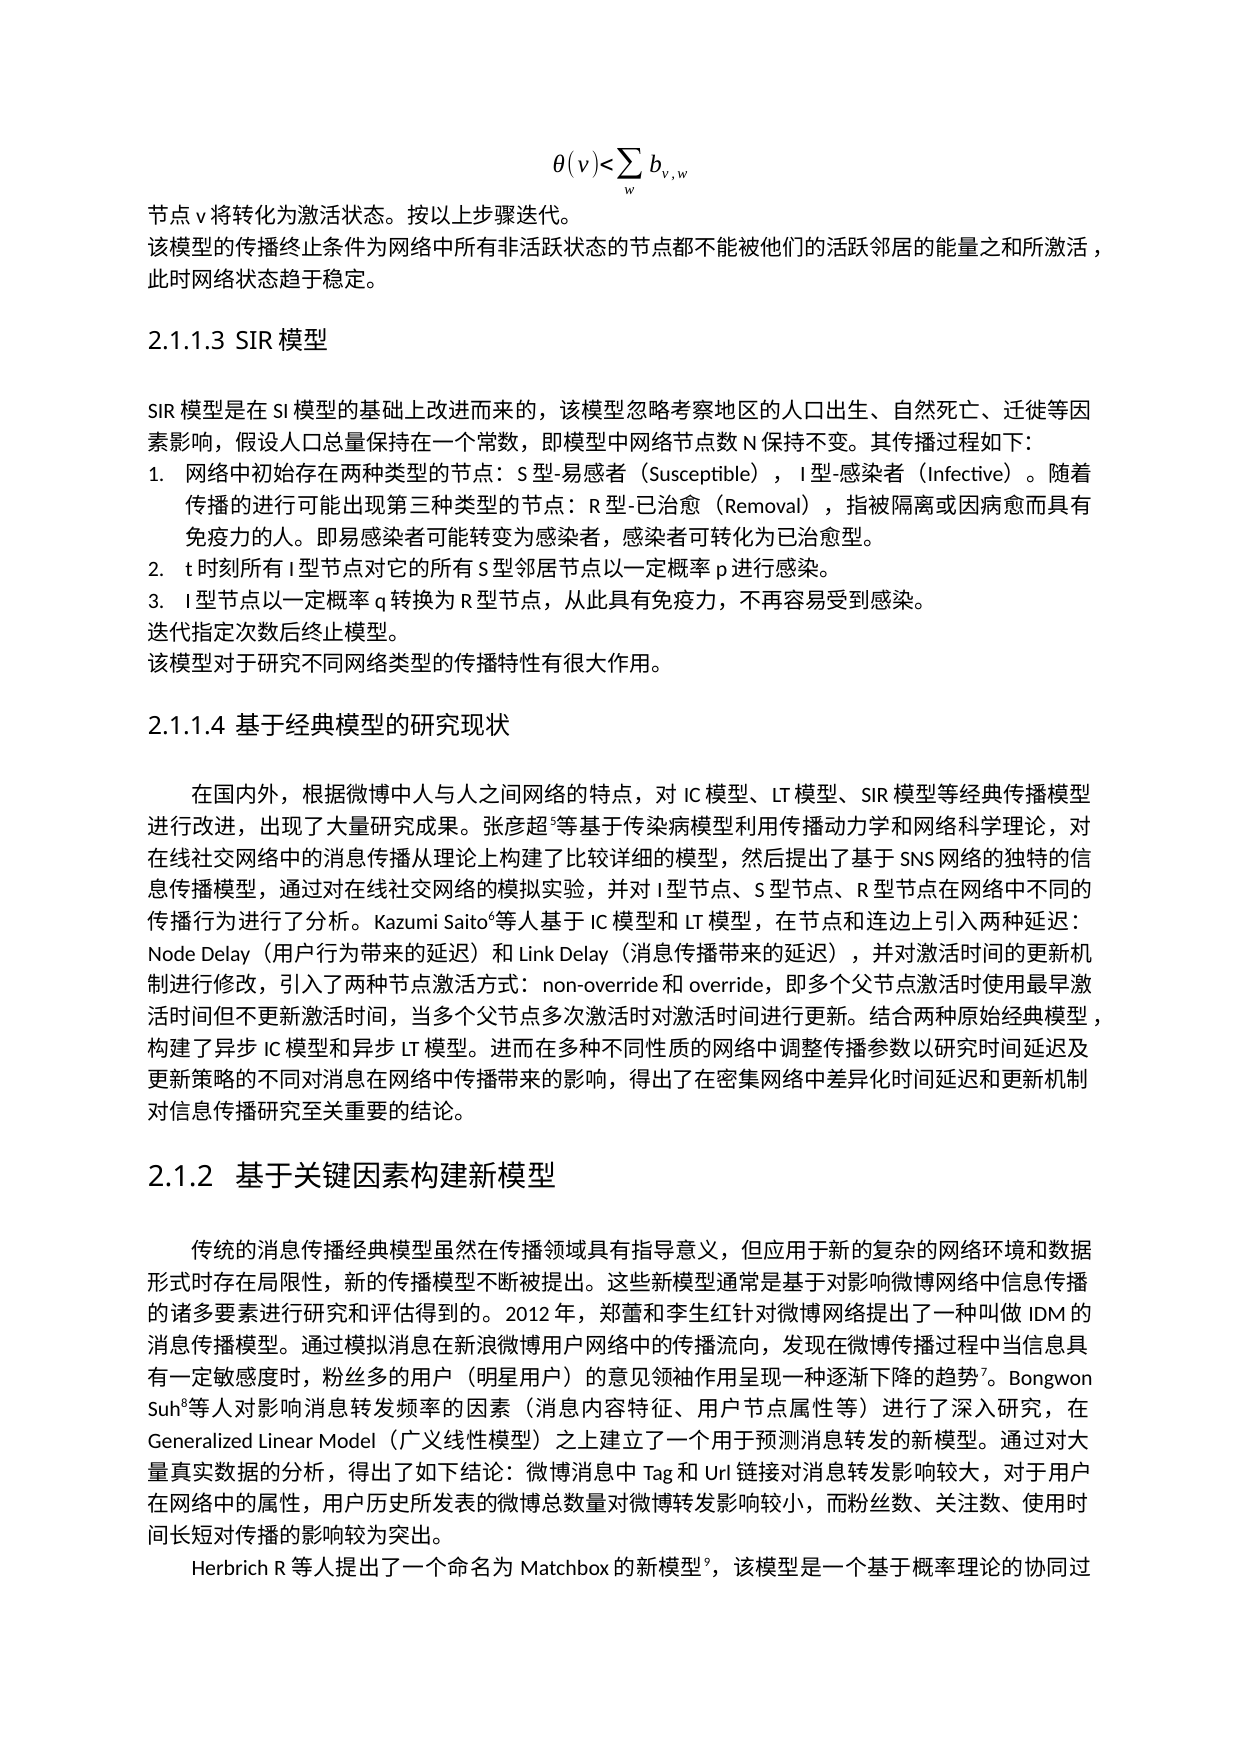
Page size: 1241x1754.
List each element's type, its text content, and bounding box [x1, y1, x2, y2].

subtitle 基于经典模型的研究现状 [148, 705, 1092, 741]
text 节点v将转化为激活状态。按以上步骤迭代。 [148, 198, 1092, 230]
list I型节点以一定概率q转换为R型节点，从此具有免疫力，不再容易受到感染。 [148, 583, 1092, 615]
text 该模型的传播终止条件为网络中所有非活跃状态的节点都不能被他们的活跃邻居的能量之和所激活，此时网络状态趋于稳定。 [148, 230, 1092, 293]
text 在国内外，根据微博中人与人之间网络的特点，对IC模型、LT模型、SIR模型等经典传播模型进行改进，出现了大量研究成果。张彦超等基于传染病模型利用传播动力学和网络科学理论，对在线社交网络中的消息传播从理论上构建了比较详细的模型，然后提出了基于SNS网络的独特的信息传播模型，通过对在线社交网络的模拟实验，并对I型节点、S型节点、R型节点在网络中不同的传播行为进行了分析。Kazumi Saito等人基于IC模型和LT模型，在节点和连边上引入两种延迟：Node Delay（用户行为带来的延迟）和Link Delay（消息传播带来的延迟），并对激活时间的更新机制进行修改，引入了两种节点激活方式：non-override和override，即多个父节点激活时使用最早激活时间但不更新激活时间，当多个父节点多次激活时对激活时间进行更新。结合两种原始经典模型，构建了异步IC模型和异步LT模型。进而在多种不同性质的网络中调整传播参数以研究时间延迟及更新策略的不同对消息在网络中传播带来的影响，得出了在密集网络中差异化时间延迟和更新机制对信息传播研究至关重要的结论。 [148, 777, 1092, 1126]
list t时刻所有I型节点对它的所有S型邻居节点以一定概率p进行感染。 [148, 551, 1092, 583]
list 网络中初始存在两种类型的节点：S型-易感者（Susceptible）， I型-感染者（Infective）。随着传播的进行可能出现第三种类型的节点：R型-已治愈（Removal），指被隔离或因病愈而具有免疫力的人。即易感染者可能转变为感染者，感染者可转化为已治愈型。 [148, 456, 1092, 551]
text 该模型对于研究不同网络类型的传播特性有很大作用。 [148, 646, 1092, 678]
subtitle 基于关键因素构建新模型 [148, 1153, 1092, 1195]
text SIR模型是在SI模型的基础上改进而来的，该模型忽略考察地区的人口出生、自然死亡、迁徙等因素影响，假设人口总量保持在一个常数，即模型中网络节点数N保持不变。其传播过程如下： [148, 393, 1092, 456]
text 传统的消息传播经典模型虽然在传播领域具有指导意义，但应用于新的复杂的网络环境和数据形式时存在局限性，新的传播模型不断被提出。这些新模型通常是基于对影响微博网络中信息传播的诸多要素进行研究和评估得到的。2012年，郑蕾和李生红针对微博网络提出了一种叫做IDM的消息传播模型。通过模拟消息在新浪微博用户网络中的传播流向，发现在微博传播过程中当信息具有一定敏感度时，粉丝多的用户（明星用户）的意见领袖作用呈现一种逐渐下降的趋势。Bongwon Suh等人对影响消息转发频率的因素（消息内容特征、用户节点属性等）进行了深入研究，在Generalized Linear Model（广义线性模型）之上建立了一个用于预测消息转发的新模型。通过对大量真实数据的分析，得出了如下结论：微博消息中Tag和Url链接对消息转发影响较大，对于用户在网络中的属性，用户历史所发表的微博总数量对微博转发影响较小，而粉丝数、关注数、使用时间长短对传播的影响较为突出。 [148, 1233, 1092, 1549]
text 迭代指定次数后终止模型。 [148, 615, 1092, 646]
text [148, 1549, 1092, 1581]
subtitle SIR模型 [148, 321, 1092, 357]
